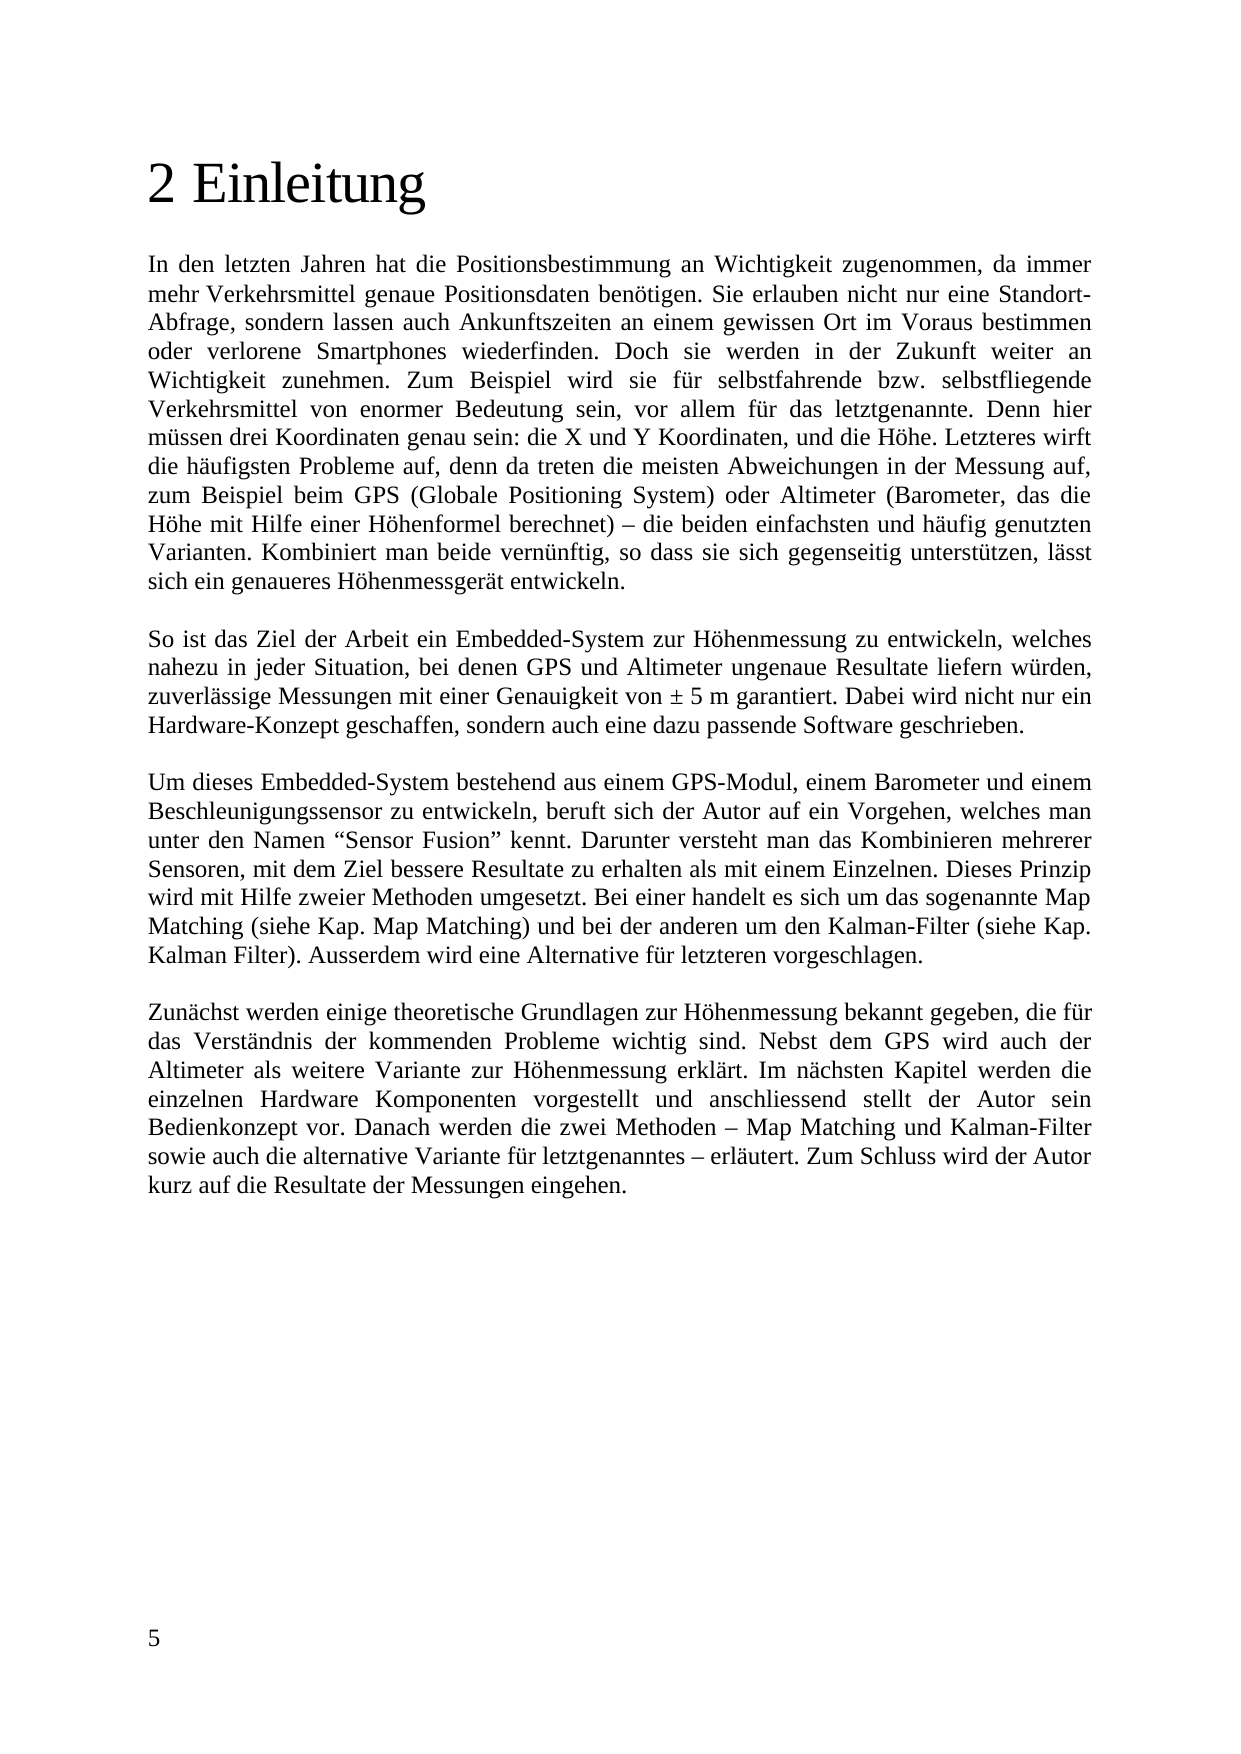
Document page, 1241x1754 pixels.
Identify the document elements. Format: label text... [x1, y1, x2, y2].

text ﻿In den letzten Jahren hat die Positionsbestimmung an Wichtigkeit zugenommen, da immer mehr Verkehrsmittel genaue Positionsdaten benötigen. Sie erlauben nicht nur eine Standort-Abfrage, sondern lassen auch Ankunftszeiten an einem gewissen Ort im Voraus bestimmen oder verlorene Smartphones wiederfinden. Doch sie werden in der Zukunft weiter an Wichtigkeit zunehmen. Zum Beispiel wird sie für selbstfahrende bzw. selbstfliegende Verkehrsmittel von enormer Bedeutung sein, vor allem für das letztgenannte. Denn hier müssen drei Koordinaten genau sein: die X und Y Koordinaten, und die Höhe. Letzteres wirft die häufigsten Probleme auf, denn da treten die meisten Abweichungen in der Messung auf, zum Beispiel beim GPS (Globale Positioning System) oder Altimeter (Barometer, das die Höhe mit Hilfe einer Höhenformel berechnet) – die beiden einfachsten und häufig genutzten Varianten. Kombiniert man beide vernünftig, so dass sie sich gegenseitig unterstützen, lässt sich ein genaueres Höhenmessgerät entwickeln. [148, 248, 1093, 595]
text Zunächst werden einige theoretische Grundlagen zur Höhenmessung bekannt gegeben, die für das Verständnis der kommenden Probleme wichtig sind. Nebst dem GPS wird auch der Altimeter als weitere Variante zur Höhenmessung erklärt. Im nächsten Kapitel werden die einzelnen Hardware Komponenten vorgestellt und anschliessend stellt der Autor sein Bedienkonzept vor. Danach werden die zwei Methoden – Map Matching und Kalman-Filter sowie auch die alternative Variante für letztgenanntes – erläutert. Zum Schluss wird der Autor kurz auf die Resultate der Messungen eingehen. [148, 997, 1093, 1199]
title Einleitung [148, 148, 1093, 215]
text Um dieses Embedded-System bestehend aus einem GPS-Modul, einem Barometer und einem Beschleunigungssensor zu entwickeln, beruft sich der Autor auf ein Vorgehen, welches man unter den Namen “Sensor Fusion” kennt. Darunter versteht man das Kombinieren mehrerer Sensoren, mit dem Ziel bessere Resultate zu erhalten als mit einem Einzelnen. Dieses Prinzip wird mit Hilfe zweier Methoden umgesetzt. Bei einer handelt es sich um das sogenannte Map Matching (siehe Kap. Map Matching) und bei der anderen um den Kalman-Filter (siehe Kap. Kalman Filter). Ausserdem wird eine Alternative für letzteren vorgeschlagen. [148, 767, 1093, 969]
text So ist das Ziel der Arbeit ein Embedded-System zur Höhenmessung zu entwickeln, welches nahezu in jeder Situation, bei denen GPS und Altimeter ungenaue Resultate liefern würden, zuverlässige Messungen mit einer Genauigkeit von ± 5 m garantiert. Dabei wird nicht nur ein Hardware-Konzept geschaffen, sondern auch eine dazu passende Software geschrieben. [148, 624, 1093, 739]
